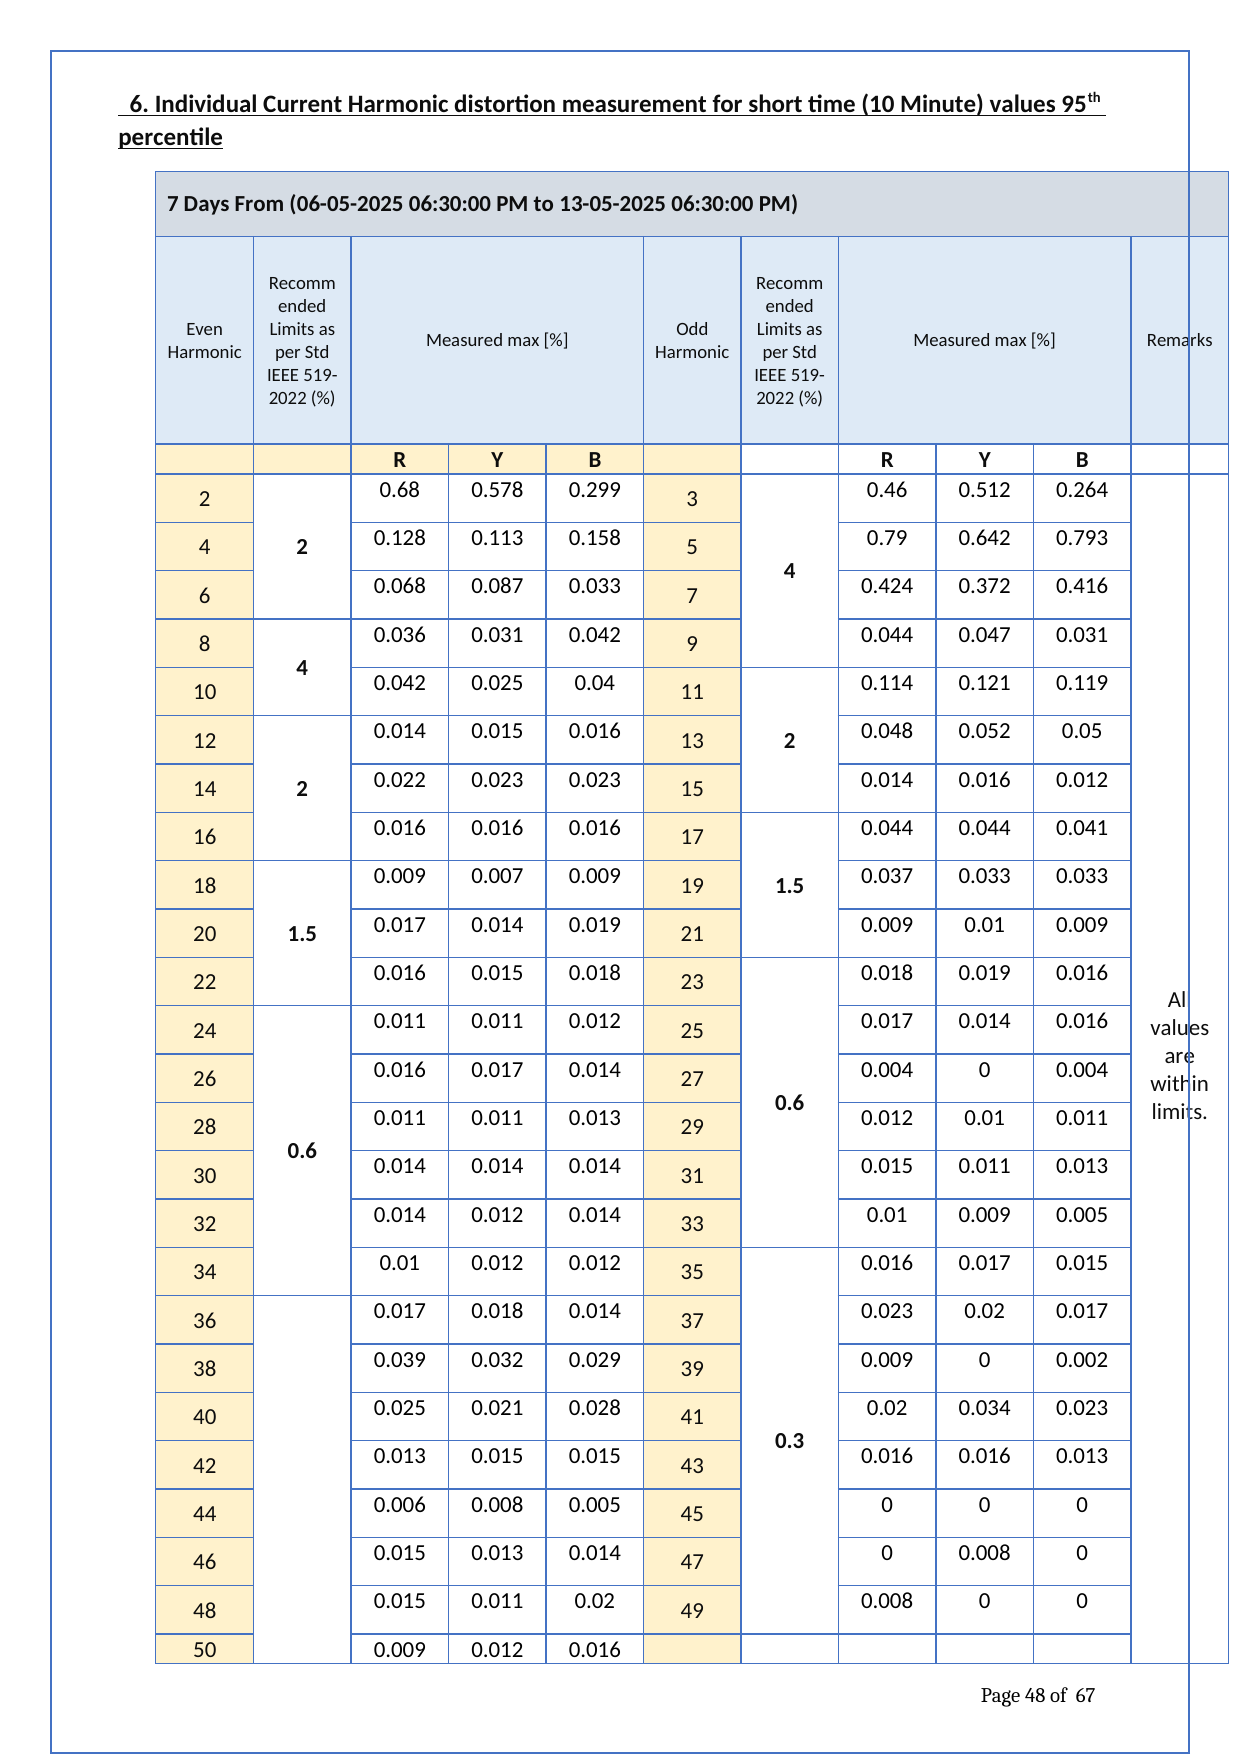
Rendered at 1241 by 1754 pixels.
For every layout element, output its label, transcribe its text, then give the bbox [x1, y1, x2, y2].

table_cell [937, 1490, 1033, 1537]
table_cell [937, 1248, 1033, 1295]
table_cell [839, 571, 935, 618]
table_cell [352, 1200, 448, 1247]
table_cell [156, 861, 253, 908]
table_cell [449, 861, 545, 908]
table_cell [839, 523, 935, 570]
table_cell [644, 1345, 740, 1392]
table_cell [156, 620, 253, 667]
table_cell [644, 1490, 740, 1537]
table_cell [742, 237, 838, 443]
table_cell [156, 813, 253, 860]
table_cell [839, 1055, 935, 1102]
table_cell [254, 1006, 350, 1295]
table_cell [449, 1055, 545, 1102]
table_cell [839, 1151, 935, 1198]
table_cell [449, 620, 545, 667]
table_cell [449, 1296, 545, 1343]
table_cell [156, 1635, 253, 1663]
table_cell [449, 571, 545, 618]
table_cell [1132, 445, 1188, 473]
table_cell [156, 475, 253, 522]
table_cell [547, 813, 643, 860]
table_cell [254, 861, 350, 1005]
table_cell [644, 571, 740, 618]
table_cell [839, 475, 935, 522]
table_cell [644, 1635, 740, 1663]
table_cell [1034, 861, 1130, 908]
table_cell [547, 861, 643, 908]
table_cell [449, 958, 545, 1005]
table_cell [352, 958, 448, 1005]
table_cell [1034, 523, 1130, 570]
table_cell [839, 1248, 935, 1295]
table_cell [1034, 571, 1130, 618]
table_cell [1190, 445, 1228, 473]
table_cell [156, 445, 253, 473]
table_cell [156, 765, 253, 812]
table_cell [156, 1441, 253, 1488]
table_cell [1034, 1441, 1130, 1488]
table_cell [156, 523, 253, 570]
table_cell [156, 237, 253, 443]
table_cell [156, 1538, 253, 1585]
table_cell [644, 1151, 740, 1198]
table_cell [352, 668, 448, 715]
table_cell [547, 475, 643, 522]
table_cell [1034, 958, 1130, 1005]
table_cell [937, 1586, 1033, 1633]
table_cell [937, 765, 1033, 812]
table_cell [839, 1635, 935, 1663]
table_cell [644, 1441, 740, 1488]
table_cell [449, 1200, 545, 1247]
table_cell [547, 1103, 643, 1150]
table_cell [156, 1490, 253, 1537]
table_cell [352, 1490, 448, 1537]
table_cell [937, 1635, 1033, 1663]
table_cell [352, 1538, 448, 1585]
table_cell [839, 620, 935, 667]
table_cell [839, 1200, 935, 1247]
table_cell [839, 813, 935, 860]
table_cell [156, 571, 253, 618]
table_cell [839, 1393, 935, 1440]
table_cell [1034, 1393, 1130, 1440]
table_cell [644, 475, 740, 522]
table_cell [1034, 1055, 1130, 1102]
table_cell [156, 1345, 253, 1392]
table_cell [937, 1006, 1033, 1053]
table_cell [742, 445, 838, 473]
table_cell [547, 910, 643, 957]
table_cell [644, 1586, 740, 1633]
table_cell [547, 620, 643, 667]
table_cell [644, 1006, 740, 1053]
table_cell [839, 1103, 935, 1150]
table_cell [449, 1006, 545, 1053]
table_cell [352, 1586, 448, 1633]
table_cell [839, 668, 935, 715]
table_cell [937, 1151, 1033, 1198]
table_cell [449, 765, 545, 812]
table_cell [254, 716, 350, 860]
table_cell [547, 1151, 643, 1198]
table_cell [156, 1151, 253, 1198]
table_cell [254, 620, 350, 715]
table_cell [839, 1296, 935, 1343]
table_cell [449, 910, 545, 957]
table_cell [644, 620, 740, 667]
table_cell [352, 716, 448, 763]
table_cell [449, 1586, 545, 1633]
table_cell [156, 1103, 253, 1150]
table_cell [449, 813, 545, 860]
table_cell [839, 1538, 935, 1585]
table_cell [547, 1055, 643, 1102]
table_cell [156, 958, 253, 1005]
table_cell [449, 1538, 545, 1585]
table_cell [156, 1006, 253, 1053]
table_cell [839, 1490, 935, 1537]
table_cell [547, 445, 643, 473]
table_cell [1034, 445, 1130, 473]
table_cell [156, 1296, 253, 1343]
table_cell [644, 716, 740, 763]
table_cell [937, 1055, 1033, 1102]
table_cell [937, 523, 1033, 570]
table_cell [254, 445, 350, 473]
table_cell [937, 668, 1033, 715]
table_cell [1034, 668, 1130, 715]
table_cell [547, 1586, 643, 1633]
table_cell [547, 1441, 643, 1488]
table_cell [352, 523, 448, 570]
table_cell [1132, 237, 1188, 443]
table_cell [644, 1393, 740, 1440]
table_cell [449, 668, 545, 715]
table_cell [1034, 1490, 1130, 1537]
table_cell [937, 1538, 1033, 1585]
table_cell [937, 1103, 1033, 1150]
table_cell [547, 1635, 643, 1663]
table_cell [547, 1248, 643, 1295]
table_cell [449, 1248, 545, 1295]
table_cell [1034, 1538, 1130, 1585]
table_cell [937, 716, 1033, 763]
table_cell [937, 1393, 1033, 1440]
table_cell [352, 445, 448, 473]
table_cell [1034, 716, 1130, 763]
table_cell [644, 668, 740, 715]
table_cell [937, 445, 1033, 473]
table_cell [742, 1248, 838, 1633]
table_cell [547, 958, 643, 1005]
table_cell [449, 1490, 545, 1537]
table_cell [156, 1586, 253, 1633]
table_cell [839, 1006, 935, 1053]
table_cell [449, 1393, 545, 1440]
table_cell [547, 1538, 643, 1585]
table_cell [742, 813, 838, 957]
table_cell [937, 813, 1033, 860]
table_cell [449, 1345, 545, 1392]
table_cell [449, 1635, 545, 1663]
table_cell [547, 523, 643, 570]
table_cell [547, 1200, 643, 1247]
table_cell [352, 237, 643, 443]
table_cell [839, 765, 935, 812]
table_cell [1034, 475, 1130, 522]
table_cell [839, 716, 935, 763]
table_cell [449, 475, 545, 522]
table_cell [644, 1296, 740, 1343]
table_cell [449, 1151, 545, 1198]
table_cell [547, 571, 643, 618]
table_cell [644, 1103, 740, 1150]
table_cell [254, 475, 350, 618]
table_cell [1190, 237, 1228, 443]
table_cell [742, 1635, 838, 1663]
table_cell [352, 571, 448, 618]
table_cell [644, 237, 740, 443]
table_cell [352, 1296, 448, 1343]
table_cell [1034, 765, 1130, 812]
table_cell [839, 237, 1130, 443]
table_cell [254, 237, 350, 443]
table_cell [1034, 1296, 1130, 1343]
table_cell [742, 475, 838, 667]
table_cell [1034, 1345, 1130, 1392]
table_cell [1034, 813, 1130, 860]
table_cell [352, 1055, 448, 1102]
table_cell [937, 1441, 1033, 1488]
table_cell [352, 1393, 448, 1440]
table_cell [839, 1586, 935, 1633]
text 6. Individual Current Harmonic distortion measurement for short time (10 Minute) values 95th percentile [118, 89, 1122, 152]
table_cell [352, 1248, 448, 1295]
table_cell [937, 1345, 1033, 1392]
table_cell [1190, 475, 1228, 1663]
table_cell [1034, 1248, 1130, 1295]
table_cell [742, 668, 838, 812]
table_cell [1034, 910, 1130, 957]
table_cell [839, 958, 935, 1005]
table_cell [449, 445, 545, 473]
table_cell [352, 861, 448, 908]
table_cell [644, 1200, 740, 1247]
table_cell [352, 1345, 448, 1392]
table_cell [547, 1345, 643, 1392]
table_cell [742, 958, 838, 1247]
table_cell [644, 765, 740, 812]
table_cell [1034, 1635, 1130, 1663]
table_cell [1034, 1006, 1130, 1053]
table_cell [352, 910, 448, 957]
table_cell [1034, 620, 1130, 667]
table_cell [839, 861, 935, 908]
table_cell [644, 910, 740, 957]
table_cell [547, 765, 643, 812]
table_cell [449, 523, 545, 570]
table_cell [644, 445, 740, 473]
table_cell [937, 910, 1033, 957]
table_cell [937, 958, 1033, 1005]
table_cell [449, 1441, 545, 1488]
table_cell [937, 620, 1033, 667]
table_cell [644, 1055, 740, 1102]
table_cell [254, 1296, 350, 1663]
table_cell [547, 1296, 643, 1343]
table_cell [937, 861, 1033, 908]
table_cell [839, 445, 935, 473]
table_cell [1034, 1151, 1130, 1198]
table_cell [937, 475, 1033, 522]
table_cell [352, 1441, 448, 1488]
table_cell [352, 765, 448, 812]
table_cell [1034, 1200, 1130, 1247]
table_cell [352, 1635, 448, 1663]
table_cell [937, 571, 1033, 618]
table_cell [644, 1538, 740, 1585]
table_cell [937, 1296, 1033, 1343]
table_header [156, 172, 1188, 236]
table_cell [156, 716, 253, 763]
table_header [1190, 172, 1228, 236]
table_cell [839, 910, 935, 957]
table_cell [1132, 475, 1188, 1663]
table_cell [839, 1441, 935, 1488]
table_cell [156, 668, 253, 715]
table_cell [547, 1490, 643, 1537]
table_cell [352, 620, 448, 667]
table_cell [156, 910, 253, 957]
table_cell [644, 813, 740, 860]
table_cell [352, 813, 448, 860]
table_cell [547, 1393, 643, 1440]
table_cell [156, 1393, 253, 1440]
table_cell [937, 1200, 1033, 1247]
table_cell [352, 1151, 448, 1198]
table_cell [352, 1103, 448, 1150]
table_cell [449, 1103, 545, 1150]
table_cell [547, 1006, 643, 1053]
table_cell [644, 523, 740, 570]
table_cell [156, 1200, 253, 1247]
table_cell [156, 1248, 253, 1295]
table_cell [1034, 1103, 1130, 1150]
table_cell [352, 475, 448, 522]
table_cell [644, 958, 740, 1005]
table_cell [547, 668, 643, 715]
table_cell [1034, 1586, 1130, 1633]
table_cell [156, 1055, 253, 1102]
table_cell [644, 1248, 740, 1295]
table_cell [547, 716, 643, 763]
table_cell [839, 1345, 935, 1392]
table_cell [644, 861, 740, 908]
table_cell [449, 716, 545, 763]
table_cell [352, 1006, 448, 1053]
